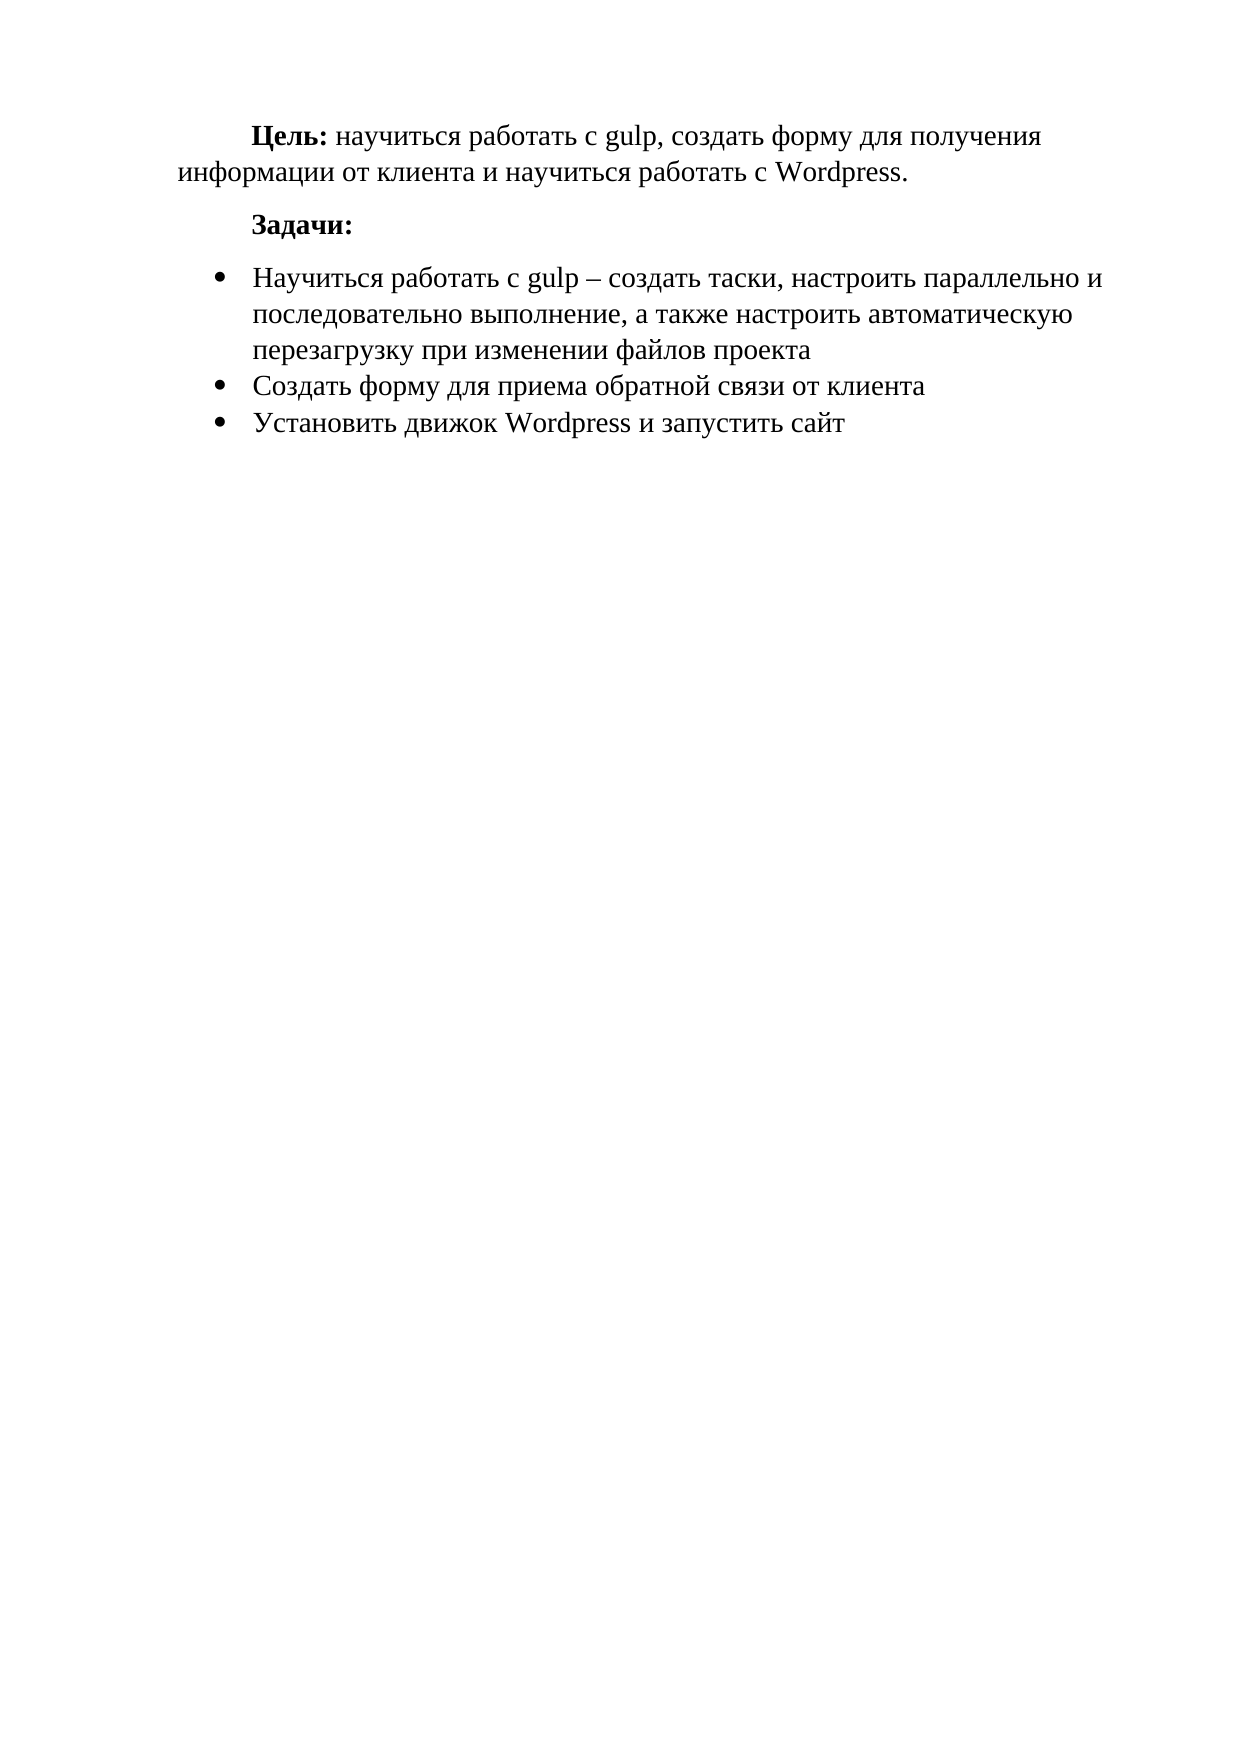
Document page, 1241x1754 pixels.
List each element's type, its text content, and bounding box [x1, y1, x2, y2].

list Установить движок Wordpress и запустить сайт [215, 405, 1152, 438]
list Создать форму для приема обратной связи от клиента [215, 368, 1152, 402]
text Задачи: [177, 207, 1152, 241]
list Научиться работать с gulp – создать таски, настроить параллельно и последовательно выполнение, а также настроить автоматическую перезагрузку при изменении файлов проекта [215, 260, 1152, 366]
text Цель: научиться работать с gulp, создать форму для получения информации от клиента и научиться работать с Wordpress. [177, 118, 1152, 188]
